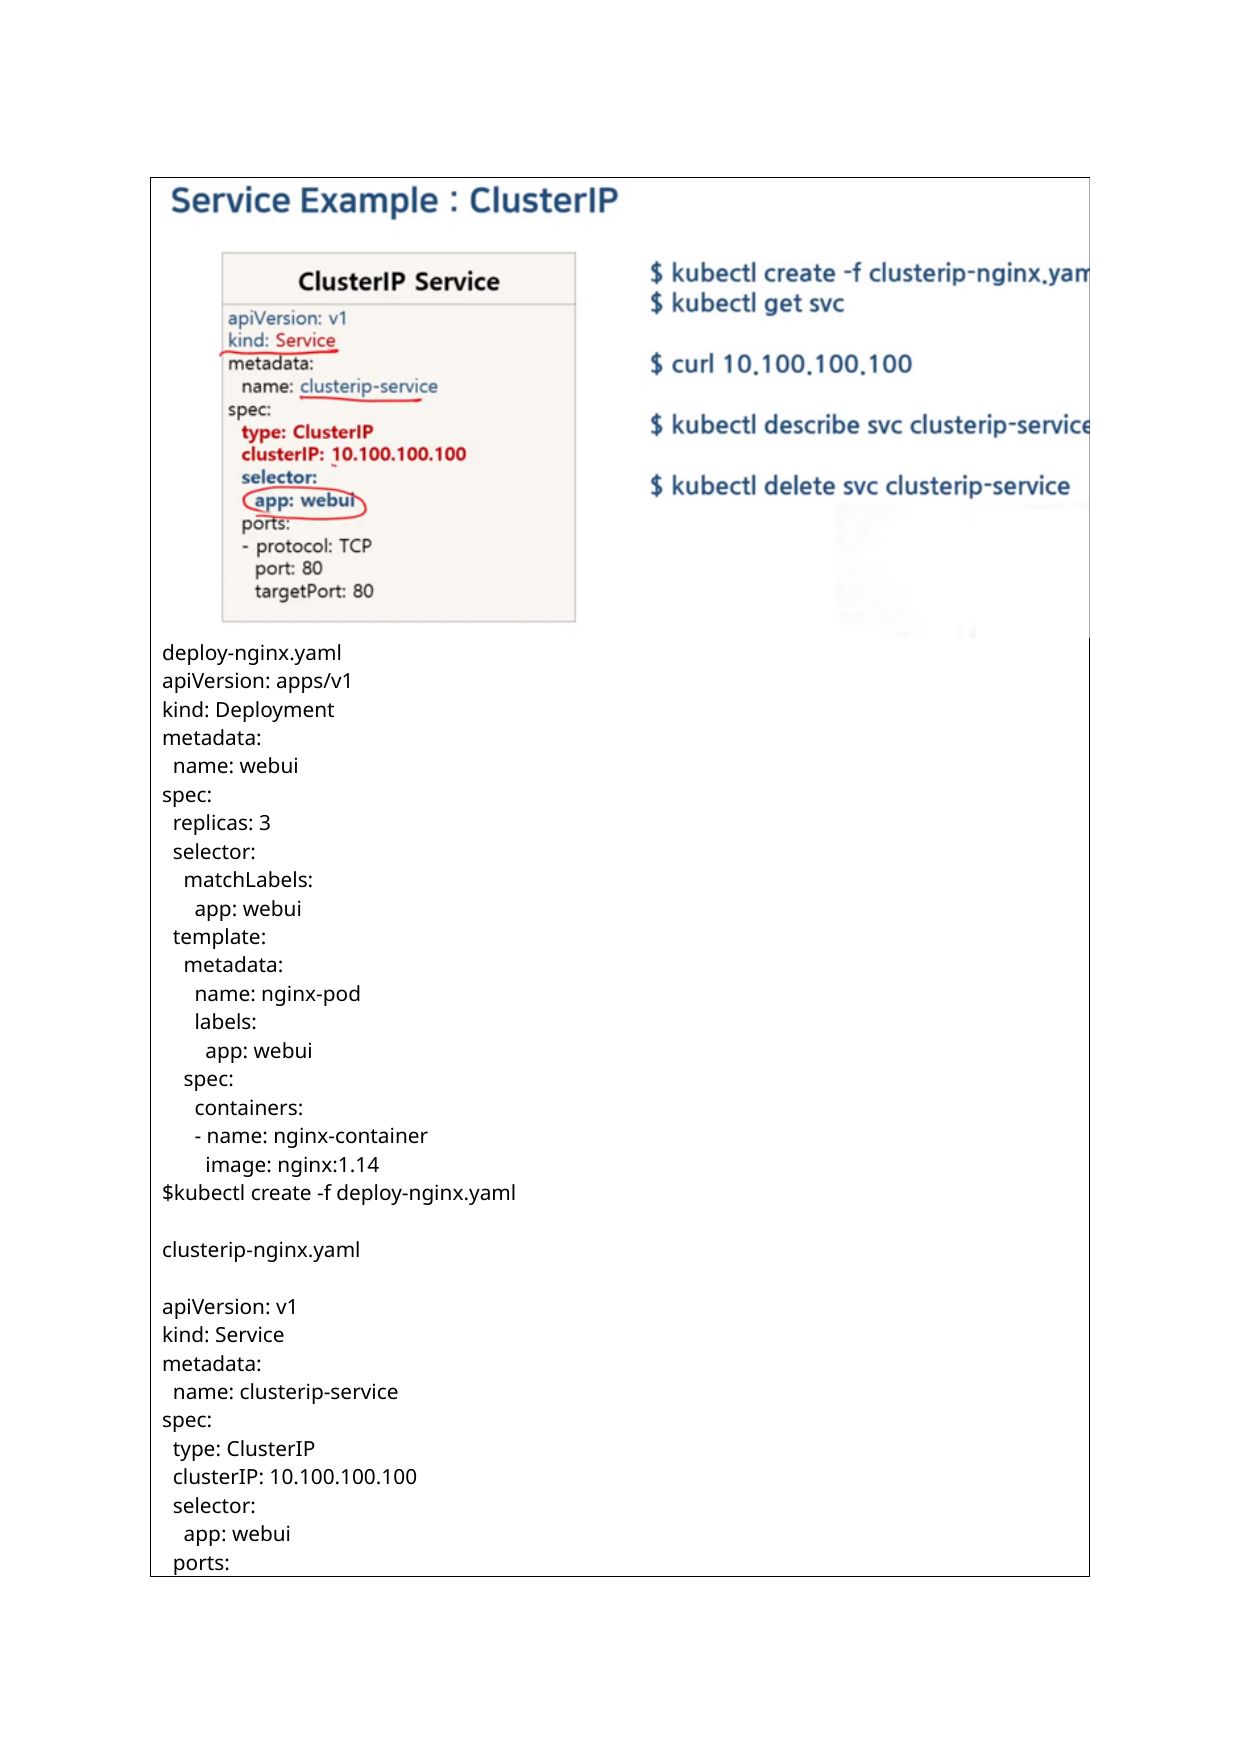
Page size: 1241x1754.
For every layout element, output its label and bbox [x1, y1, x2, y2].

table_header [151, 178, 1089, 1576]
picture [161, 178, 1090, 638]
